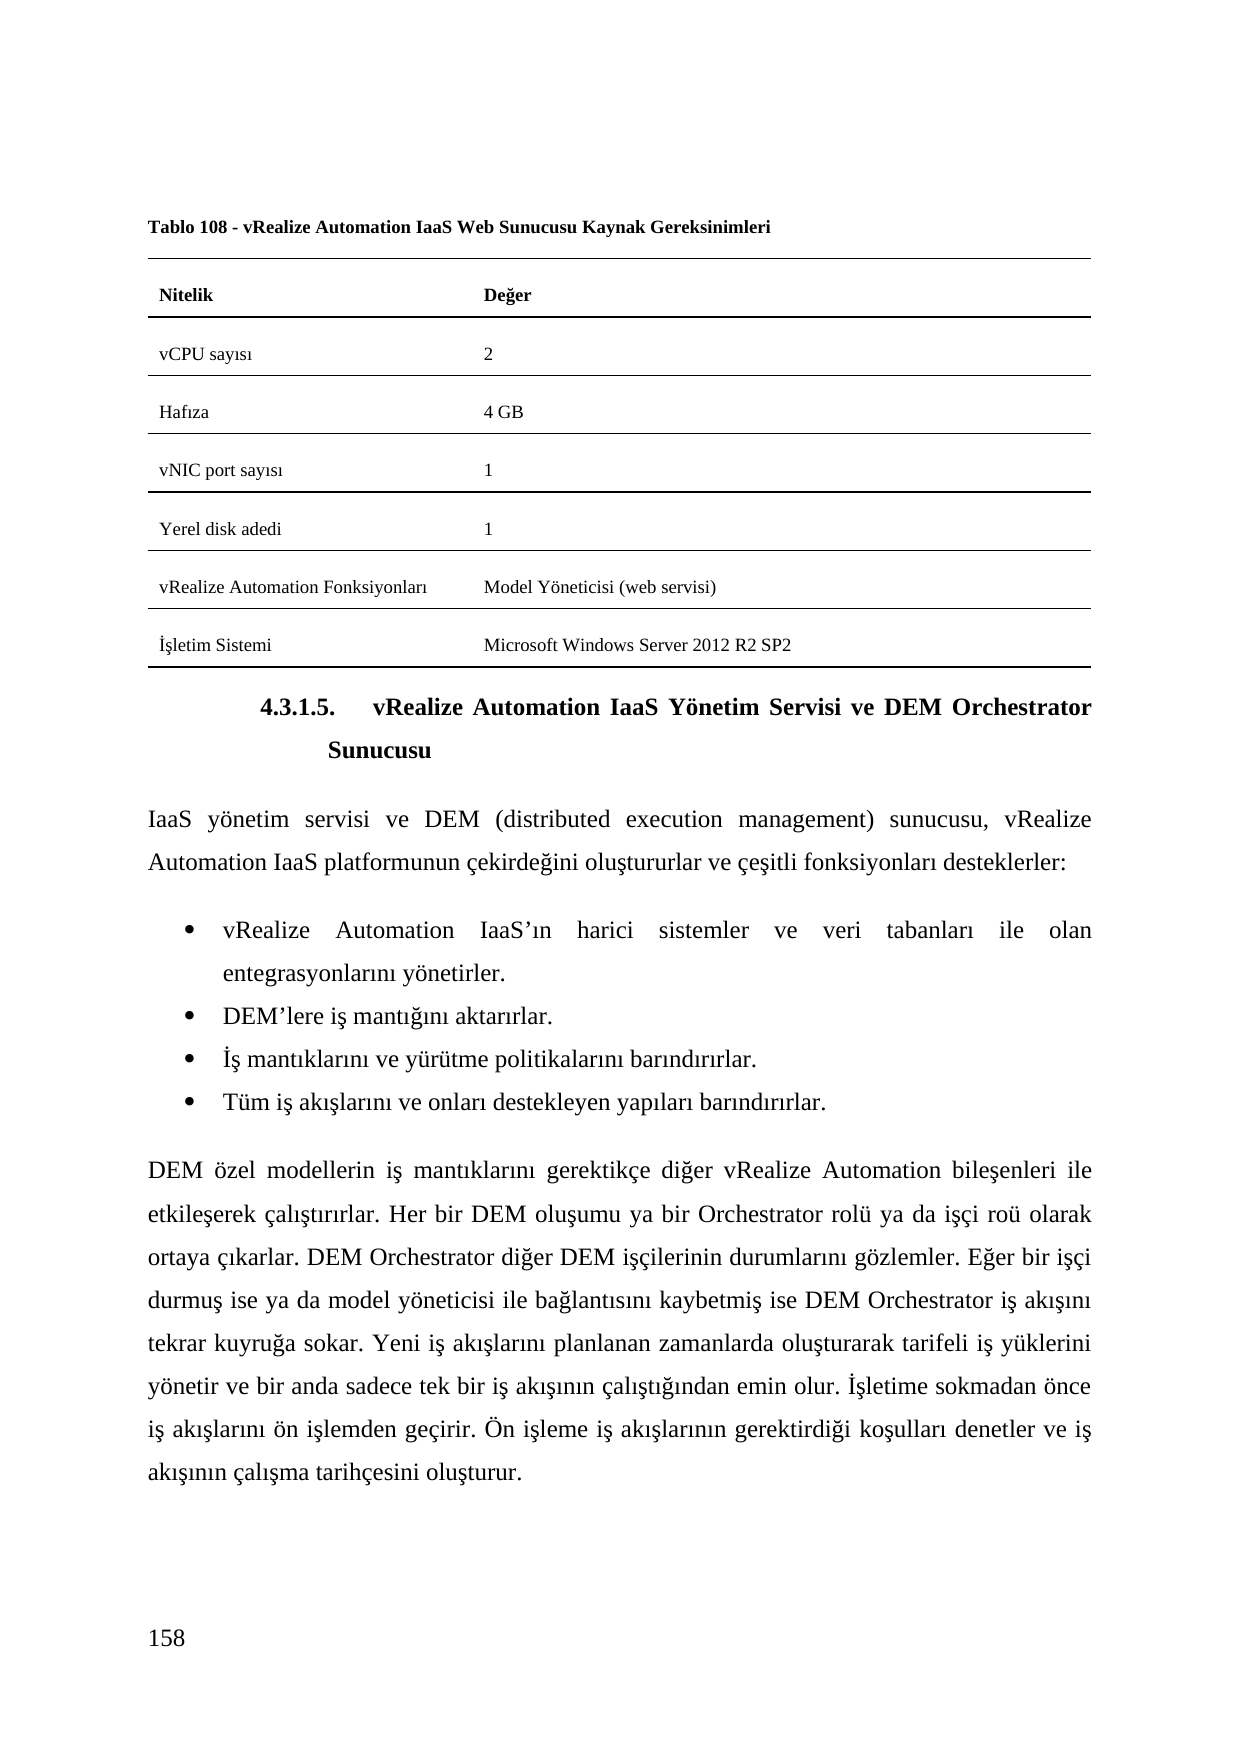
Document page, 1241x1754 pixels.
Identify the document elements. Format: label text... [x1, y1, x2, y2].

text IaaS yönetim servisi ve DEM (distributed execution management) sunucusu, vRealize Automation IaaS platformunun çekirdeğini oluştururlar ve çeşitli fonksiyonları desteklerler: [148, 804, 1093, 876]
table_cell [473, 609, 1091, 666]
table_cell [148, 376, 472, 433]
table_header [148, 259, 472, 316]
text Tablo 108 - vRealize Automation IaaS Web Sunucusu Kaynak Gereksinimleri [148, 216, 1093, 237]
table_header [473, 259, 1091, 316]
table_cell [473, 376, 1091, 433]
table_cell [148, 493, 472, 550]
list vRealize Automation IaaS Yönetim Servisi ve DEM Orchestrator Sunucusu [260, 692, 1093, 764]
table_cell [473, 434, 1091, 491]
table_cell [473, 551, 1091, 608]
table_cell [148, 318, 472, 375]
list vRealize Automation IaaS’ın harici sistemler ve veri tabanları ile olan entegrasyonlarını yönetirler. [185, 915, 1093, 987]
list İş mantıklarını ve yürütme politikalarını barındırırlar. [185, 1044, 1093, 1073]
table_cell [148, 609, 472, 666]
list Tüm iş akışlarını ve onları destekleyen yapıları barındırırlar. [185, 1087, 1093, 1116]
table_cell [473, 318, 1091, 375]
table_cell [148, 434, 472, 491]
text DEM özel modellerin iş mantıklarını gerektikçe diğer vRealize Automation bileşenleri ile etkileşerek çalıştırırlar. Her bir DEM oluşumu ya bir Orchestrator rolü ya da işçi roü olarak ortaya çıkarlar. DEM Orchestrator diğer DEM işçilerinin durumlarını gözlemler. Eğer bir işçi durmuş ise ya da model yöneticisi ile bağlantısını kaybetmiş ise DEM Orchestrator iş akışını tekrar kuyruğa sokar. Yeni iş akışlarını planlanan zamanlarda oluşturarak tarifeli iş yüklerini yönetir ve bir anda sadece tek bir iş akışının çalıştığından emin olur. İşletime sokmadan önce iş akışlarını ön işlemden geçirir. Ön işleme iş akışlarının gerektirdiği koşulları denetler ve iş akışının çalışma tarihçesini oluşturur. [148, 1156, 1093, 1486]
list DEM’lere iş mantığını aktarırlar. [185, 1001, 1093, 1030]
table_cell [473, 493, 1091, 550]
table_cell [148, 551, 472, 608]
